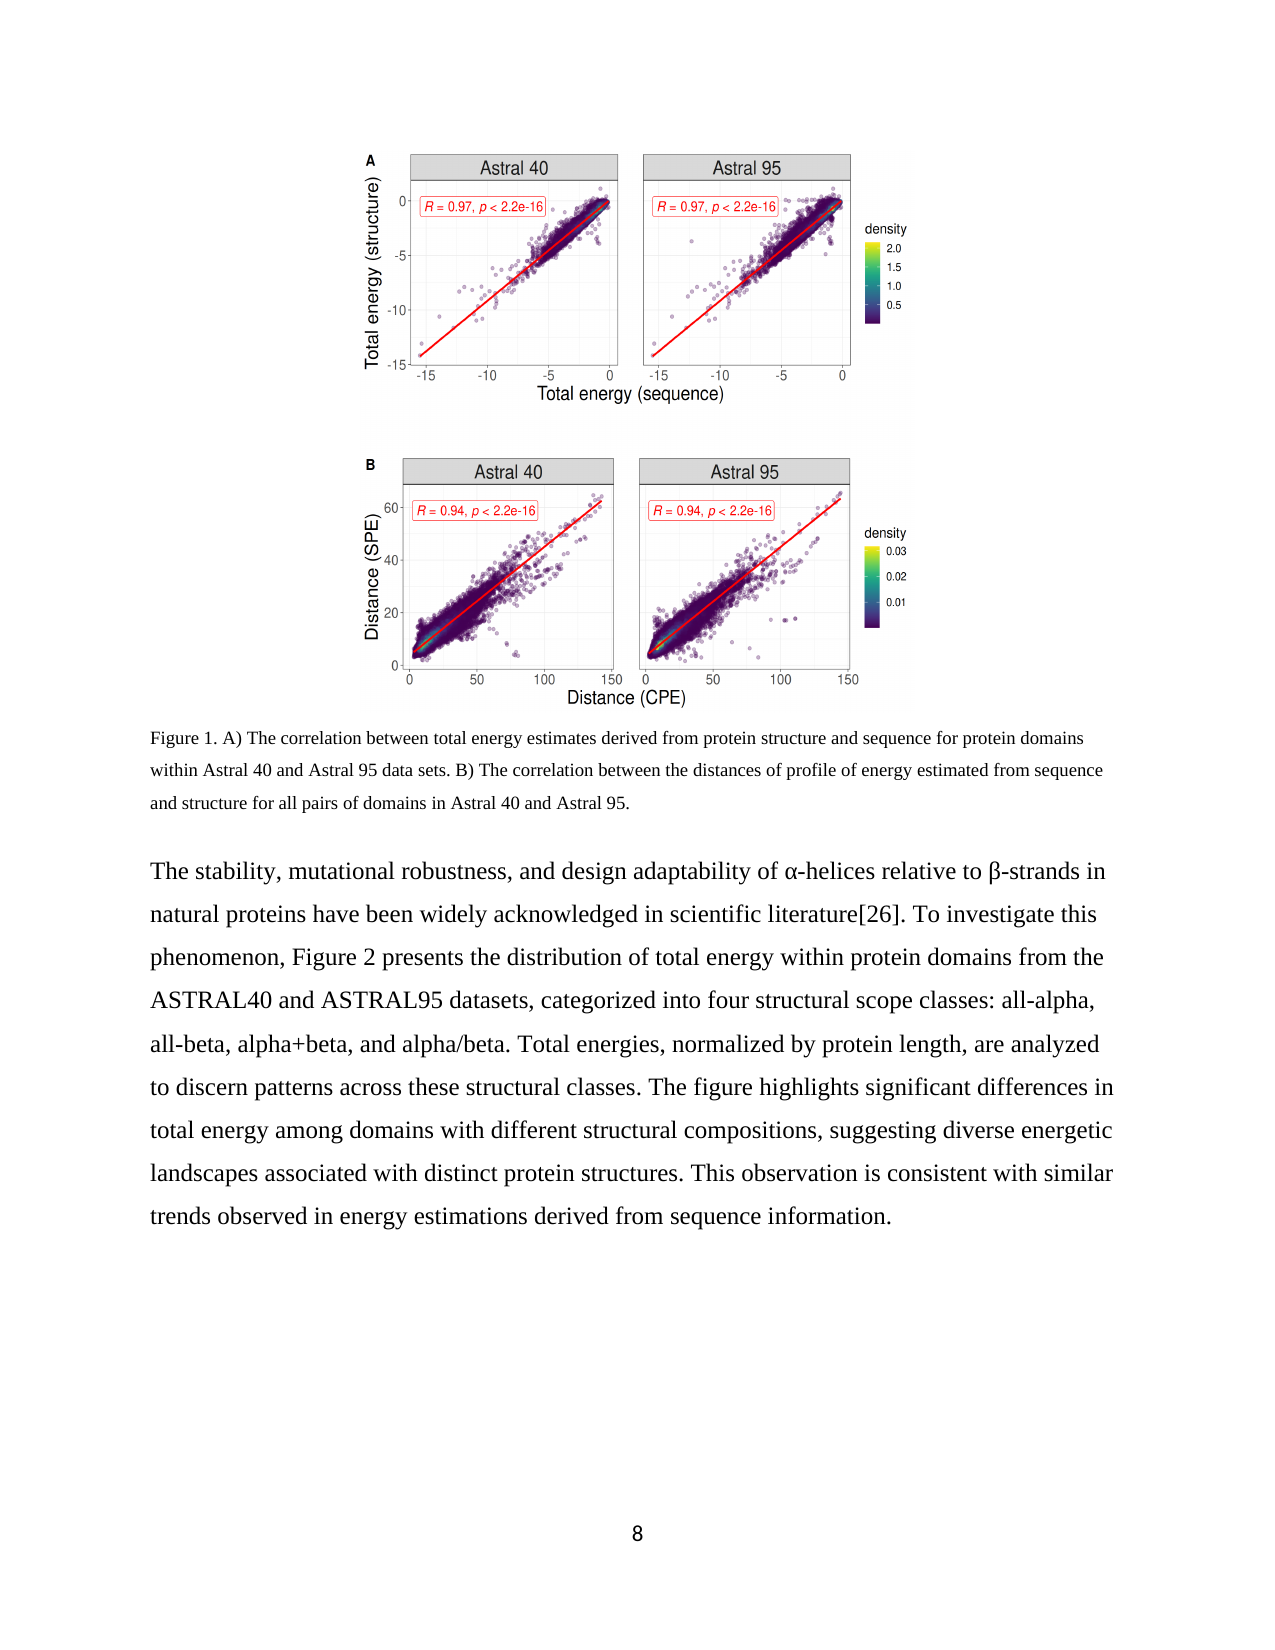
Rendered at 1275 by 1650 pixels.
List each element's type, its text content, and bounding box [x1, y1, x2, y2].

text The stability, mutational robustness, and design adaptability of α-helices relative to β-strands in natural proteins have been widely acknowledged in scientific literature[26]. To investigate this phenomenon, Figure 2 presents the distribution of total energy within protein domains from the ASTRAL40 and ASTRAL95 datasets, categorized into four structural scope classes: all-alpha, all-beta, alpha+beta, and alpha/beta. Total energies, normalized by protein length, are analyzed to discern patterns across these structural classes. The figure highlights significant differences in total energy among domains with different structural compositions, suggesting diverse energetic landscapes associated with distinct protein structures. This observation is consistent with similar trends observed in energy estimations derived from sequence information. [150, 856, 1125, 1230]
text Figure 1. A) The correlation between total energy estimates derived from protein structure and sequence for protein domains within Astral 40 and Astral 95 data sets. B) The correlation between the distances of profile of energy estimated from sequence and structure for all pairs of domains in Astral 40 and Astral 95. [150, 727, 1125, 813]
picture [360, 150, 915, 713]
